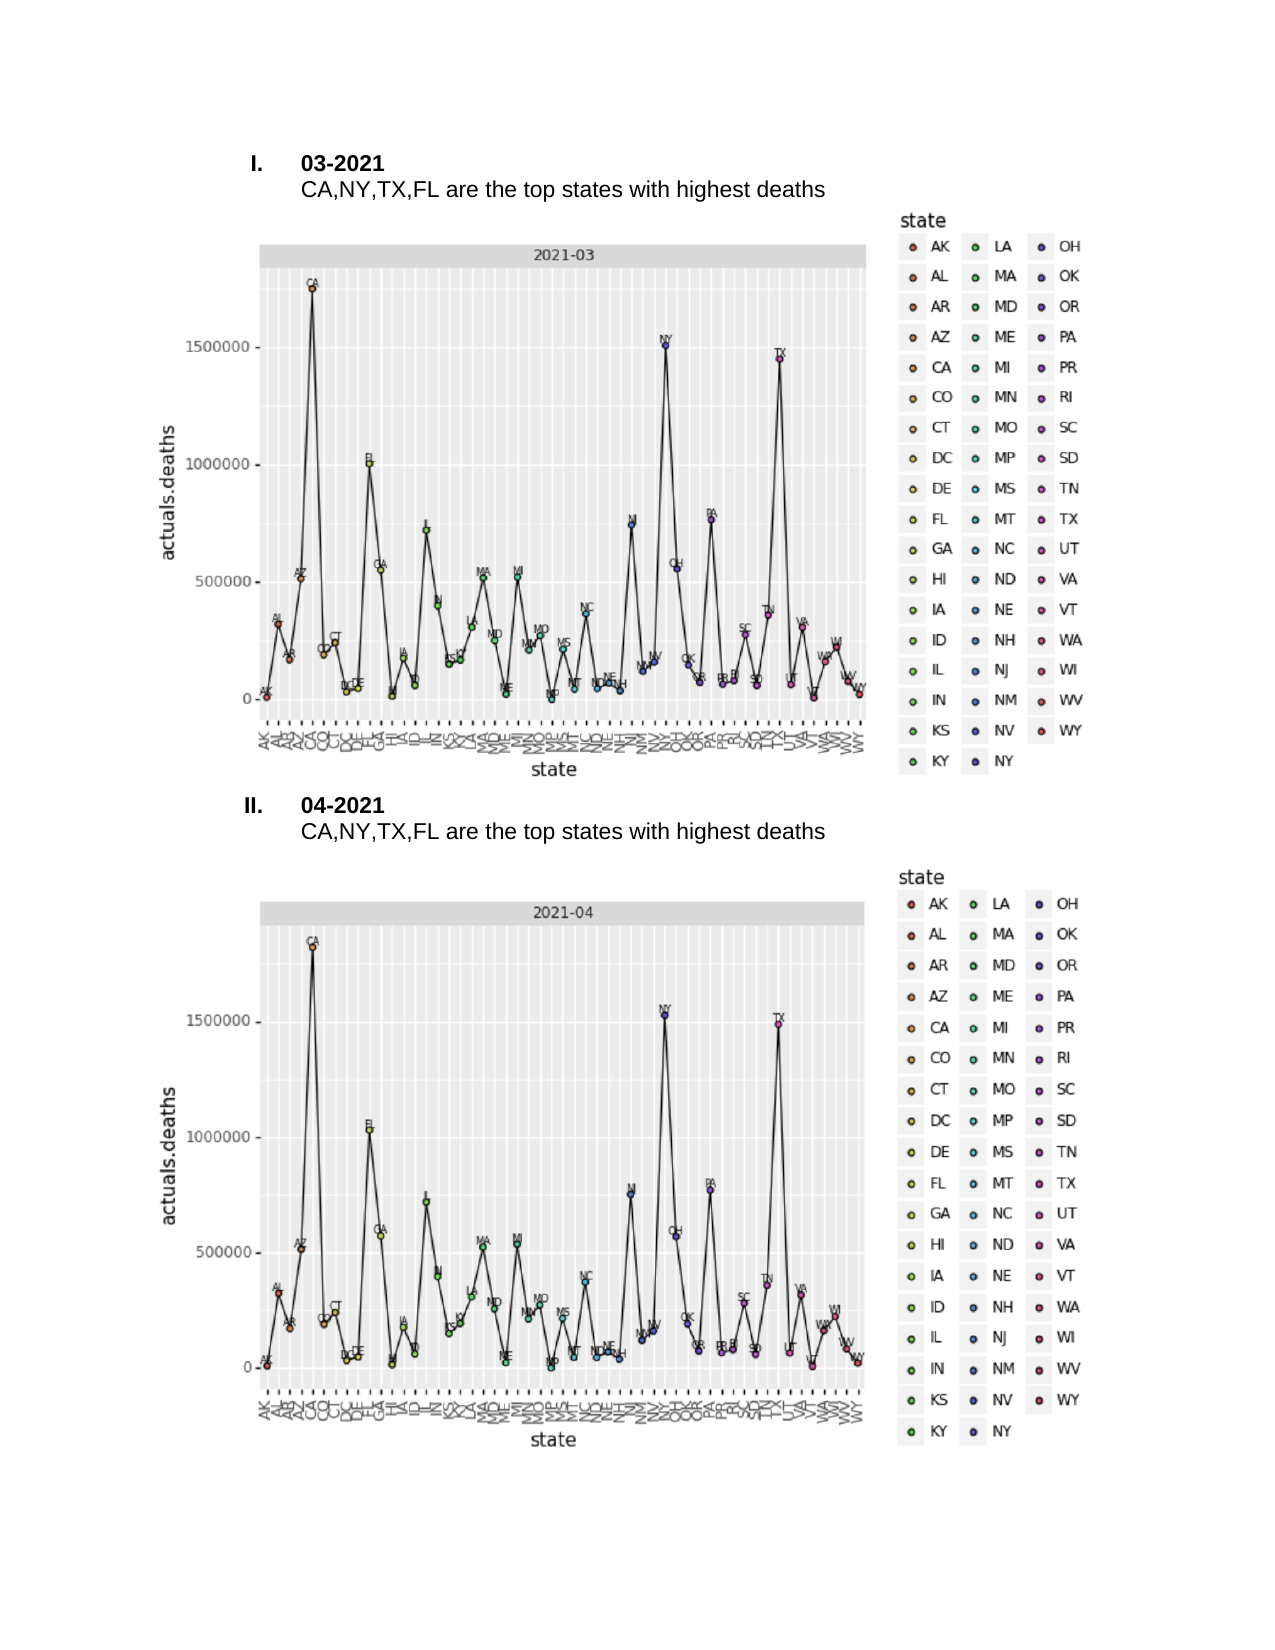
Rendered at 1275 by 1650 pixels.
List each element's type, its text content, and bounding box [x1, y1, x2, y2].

list 04-2021 [263, 792, 1125, 818]
list 03-2021 [263, 150, 1125, 176]
text CA,NY,TX,FL are the top states with highest deaths [301, 818, 1125, 844]
text CA,NY,TX,FL are the top states with highest deaths [301, 176, 1125, 202]
picture [150, 844, 1125, 1487]
picture [150, 202, 1125, 792]
